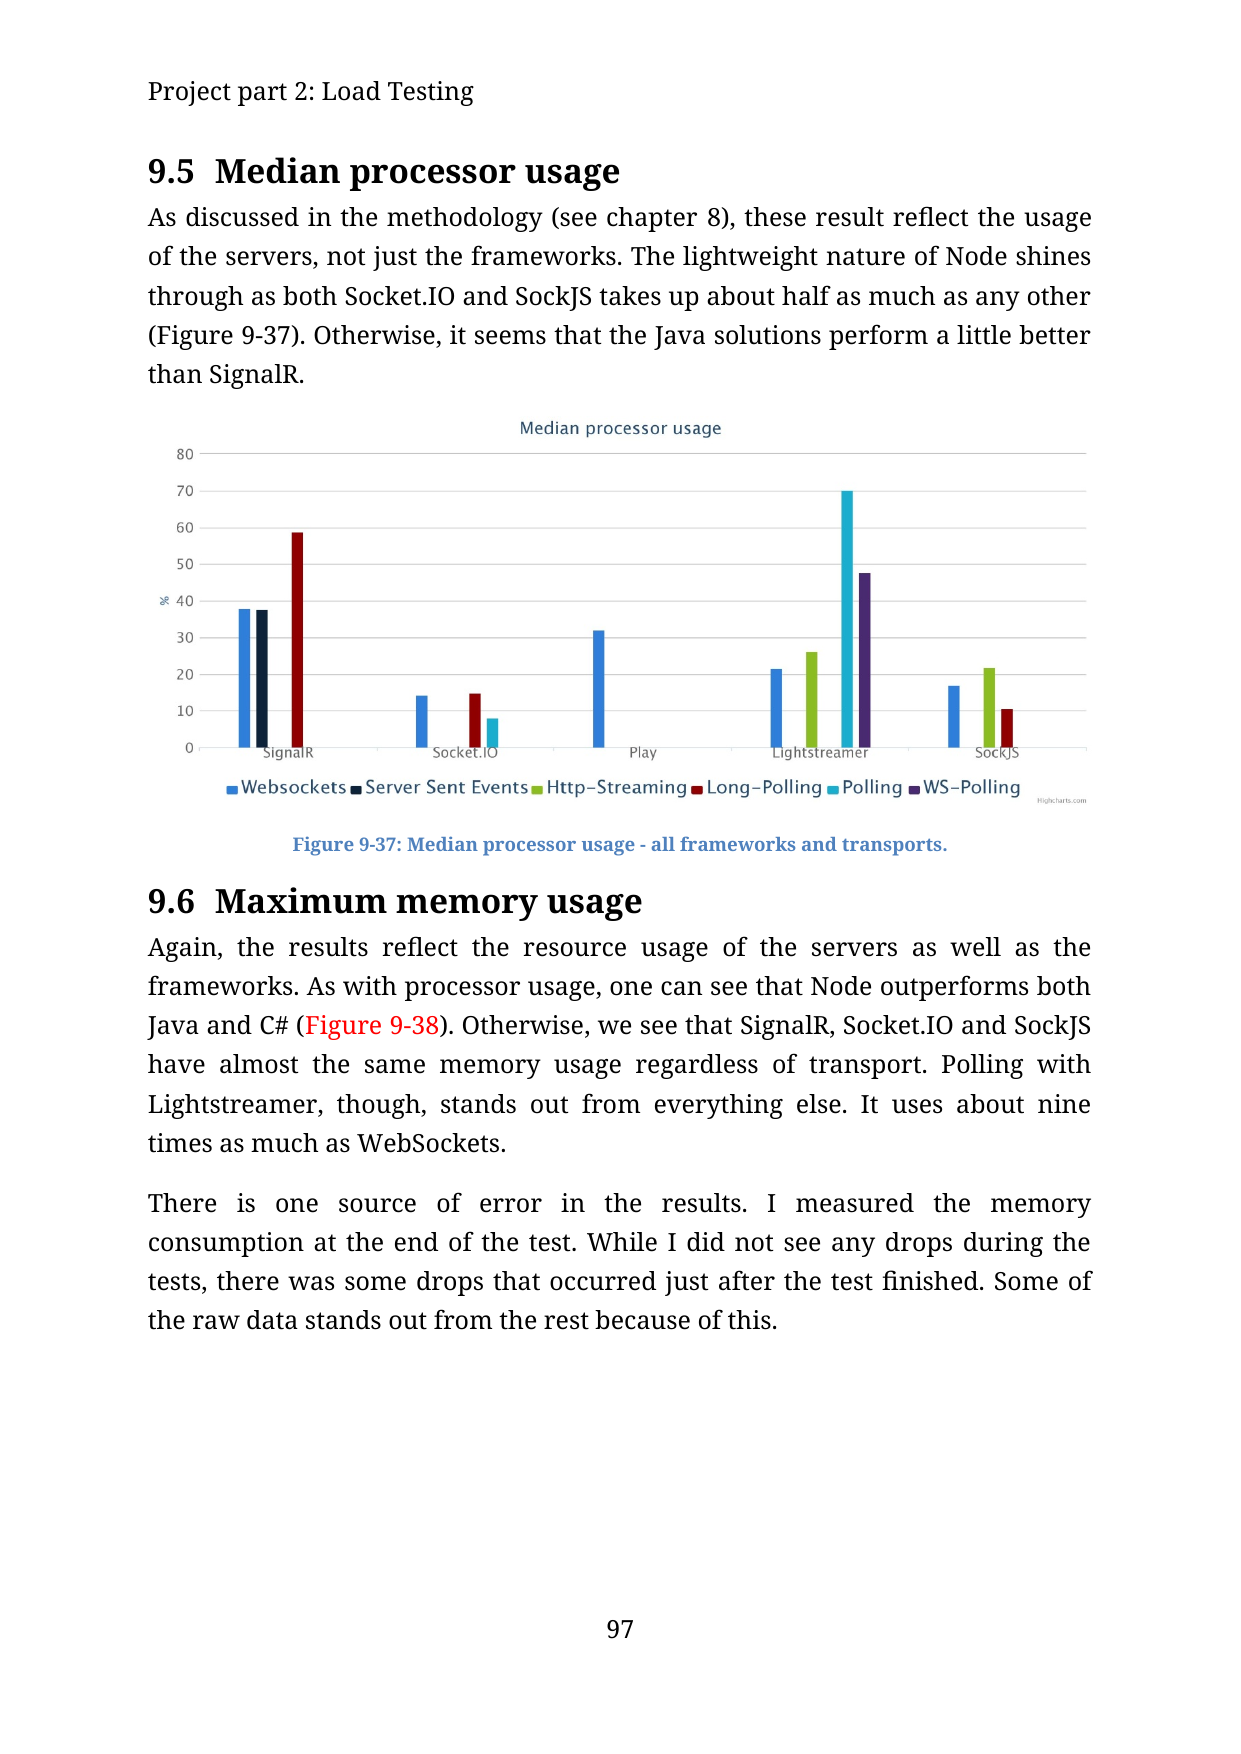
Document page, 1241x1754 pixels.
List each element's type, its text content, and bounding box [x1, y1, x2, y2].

subtitle Median processor usage [148, 148, 1092, 193]
text There is one source of error in the results. I measured the memory consumption at the end of the test. While I did not see any drops during the tests, there was some drops that occurred just after the test finished. Some of the raw data stands out from the rest because of this. [148, 1186, 1092, 1337]
picture [147, 416, 1093, 806]
subtitle Maximum memory usage [148, 877, 1092, 923]
